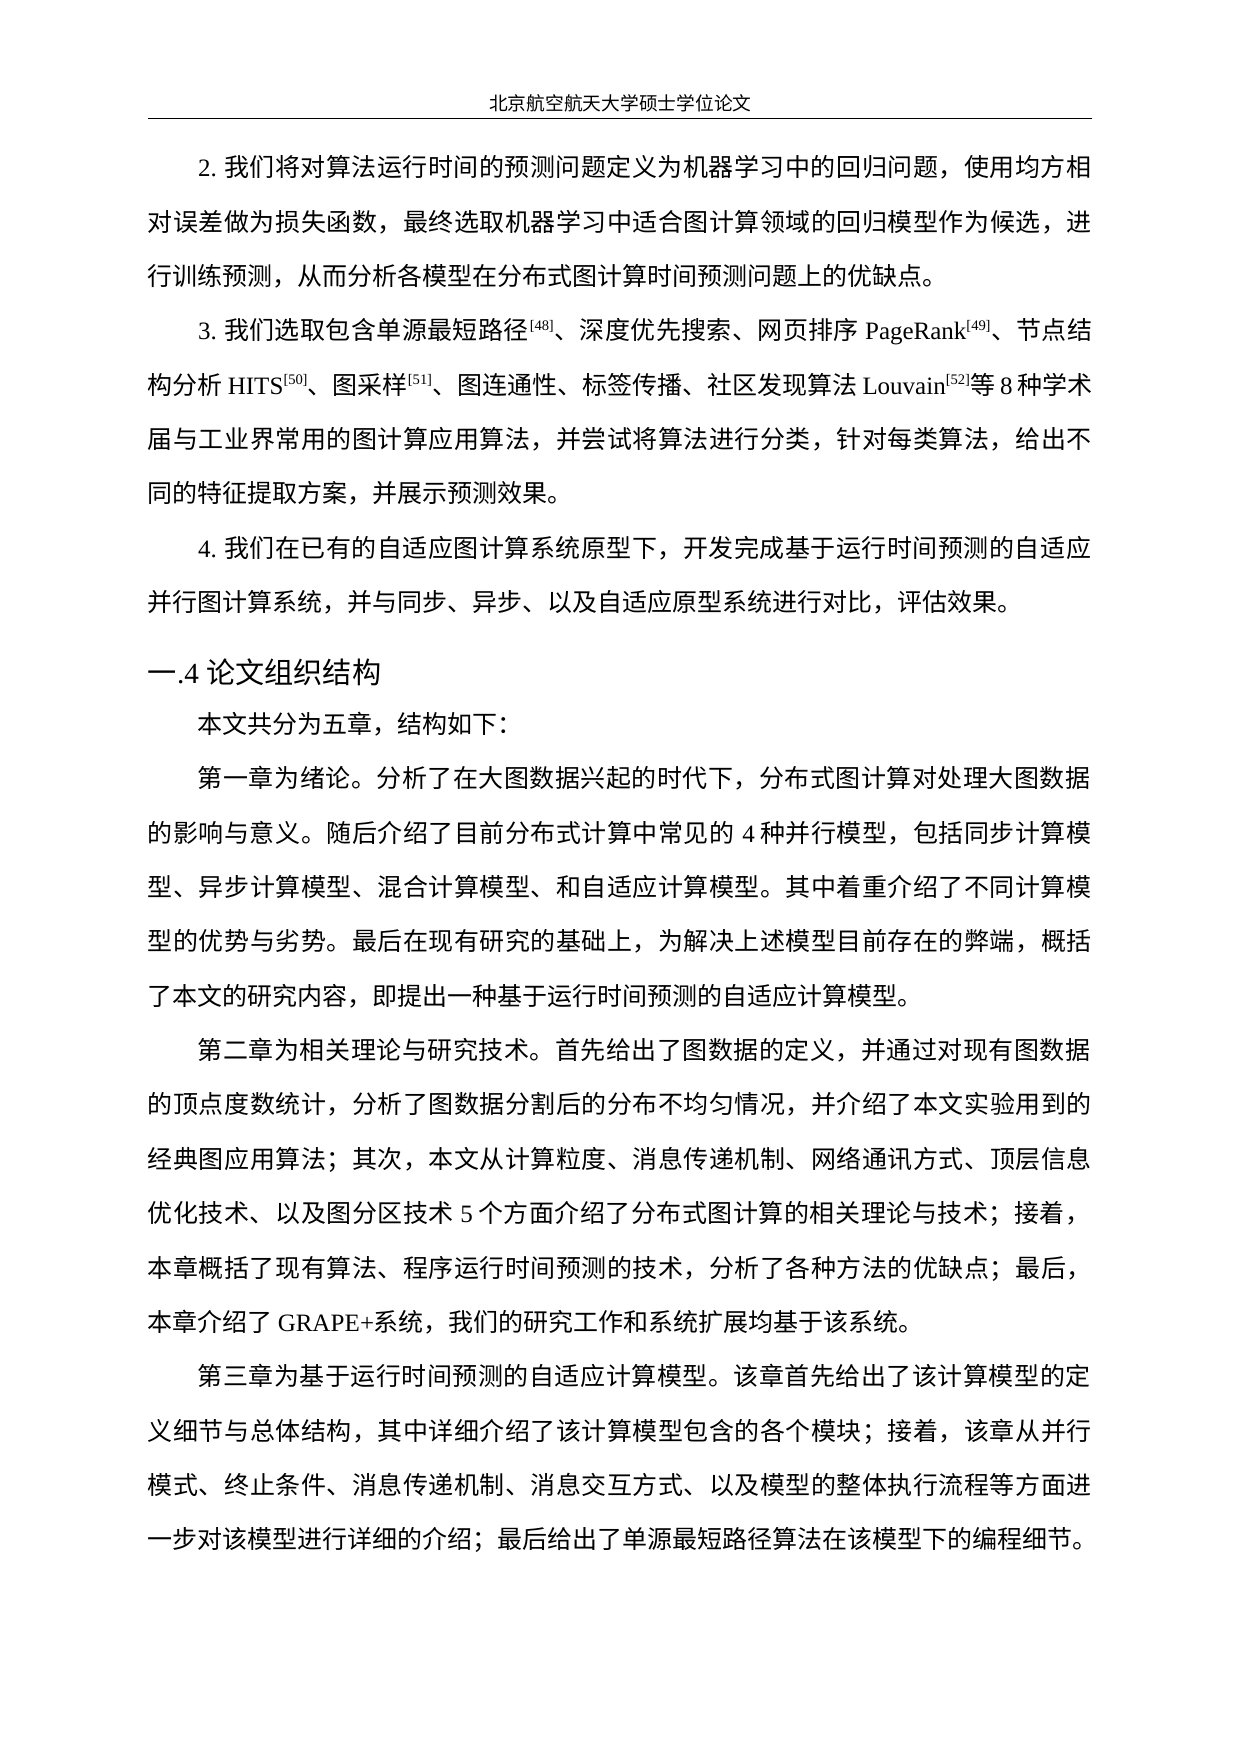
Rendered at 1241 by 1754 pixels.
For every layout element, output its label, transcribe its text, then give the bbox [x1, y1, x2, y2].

text 本文共分为五章，结构如下： [148, 704, 1092, 741]
text 4. 我们在已有的自适应图计算系统原型下，开发完成基于运行时间预测的自适应并行图计算系统，并与同步、异步、以及自适应原型系统进行对比，评估效果。 [148, 528, 1092, 619]
text 第三章为基于运行时间预测的自适应计算模型。该章首先给出了该计算模型的定义细节与总体结构，其中详细介绍了该计算模型包含的各个模块；接着，该章从并行模式、终止条件、消息传递机制、消息交互方式、以及模型的整体执行流程等方面进一步对该模型进行详细的介绍；最后给出了单源最短路径算法在该模型下的编程细节。 [148, 1357, 1092, 1556]
text 2. 我们将对算法运行时间的预测问题定义为机器学习中的回归问题，使用均方相对误差做为损失函数，最终选取机器学习中适合图计算领域的回归模型作为候选，进行训练预测，从而分析各模型在分布式图计算时间预测问题上的优缺点。 [148, 148, 1092, 293]
subtitle 论文组织结构 [148, 649, 1092, 692]
text 第一章为绪论。分析了在大图数据兴起的时代下，分布式图计算对处理大图数据的影响与意义。随后介绍了目前分布式计算中常见的4种并行模型，包括同步计算模型、异步计算模型、混合计算模型、和自适应计算模型。其中着重介绍了不同计算模型的优势与劣势。最后在现有研究的基础上，为解决上述模型目前存在的弊端，概括了本文的研究内容，即提出一种基于运行时间预测的自适应计算模型。 [148, 759, 1092, 1012]
text 3. 我们选取包含单源最短路径[48]、深度优先搜索、网页排序PageRank[49]、节点结构分析HITS[50]、图采样[51]、图连通性、标签传播、社区发现算法Louvain[52]等8种学术届与工业界常用的图计算应用算法，并尝试将算法进行分类，针对每类算法，给出不同的特征提取方案，并展示预测效果。 [148, 311, 1092, 510]
text 第二章为相关理论与研究技术。首先给出了图数据的定义，并通过对现有图数据的顶点度数统计，分析了图数据分割后的分布不均匀情况，并介绍了本文实验用到的经典图应用算法；其次，本文从计算粒度、消息传递机制、网络通讯方式、顶层信息优化技术、以及图分区技术5个方面介绍了分布式图计算的相关理论与技术；接着，本章概括了现有算法、程序运行时间预测的技术，分析了各种方法的优缺点；最后，本章介绍了GRAPE+系统，我们的研究工作和系统扩展均基于该系统。 [148, 1031, 1092, 1339]
